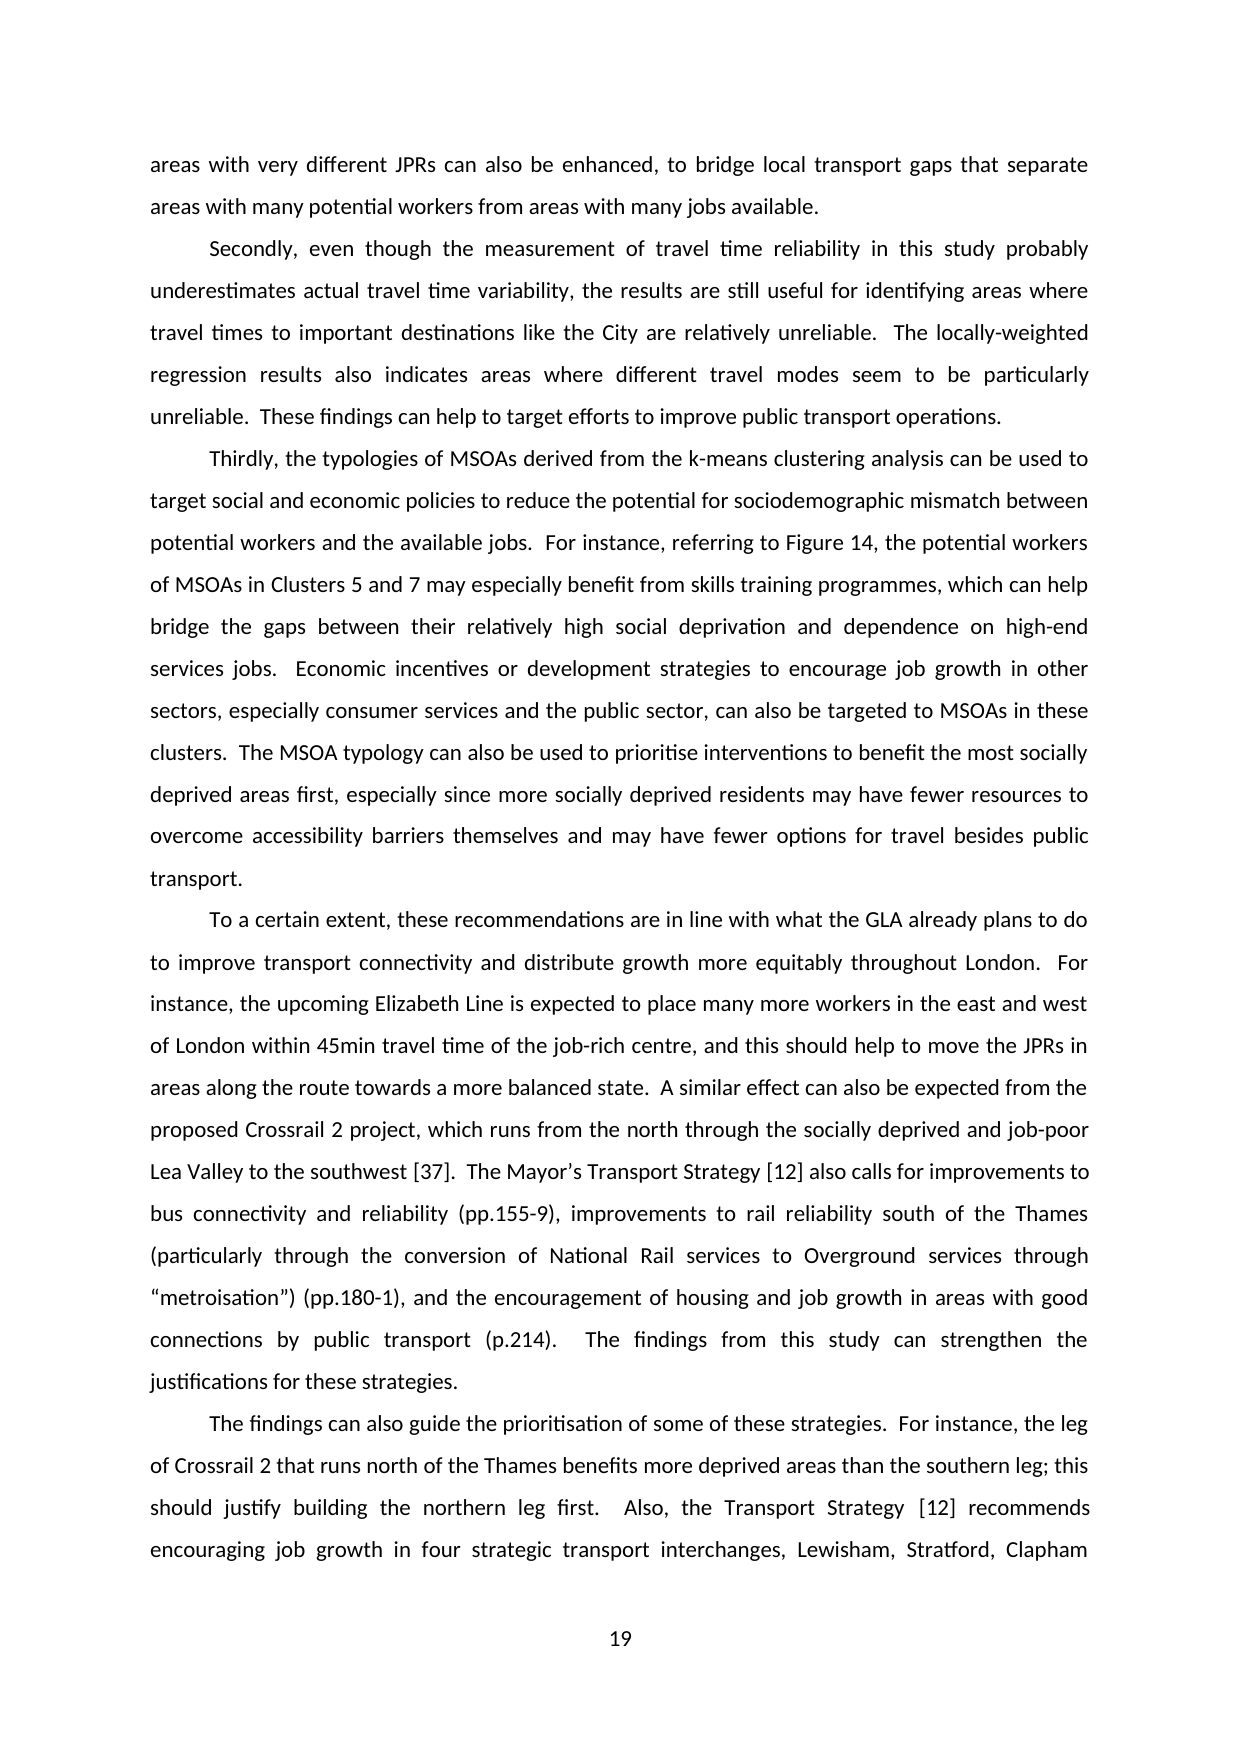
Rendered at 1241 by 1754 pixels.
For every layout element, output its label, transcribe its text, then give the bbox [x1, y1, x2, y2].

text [150, 150, 1090, 220]
text Thirdly, the typologies of MSOAs derived from the k-means clustering analysis can be used to target social and economic policies to reduce the potential for sociodemographic mismatch between potential workers and the available jobs. For instance, referring to Figure 14, the potential workers of MSOAs in Clusters 5 and 7 may especially benefit from skills training programmes, which can help bridge the gaps between their relatively high social deprivation and dependence on high-end services jobs. Economic incentives or development strategies to encourage job growth in other sectors, especially consumer services and the public sector, can also be targeted to MSOAs in these clusters. The MSOA typology can also be used to prioritise interventions to benefit the most socially deprived areas first, especially since more socially deprived residents may have fewer resources to overcome accessibility barriers themselves and may have fewer options for travel besides public transport. [150, 444, 1090, 892]
text Secondly, even though the measurement of travel time reliability in this study probably underestimates actual travel time variability, the results are still useful for identifying areas where travel times to important destinations like the City are relatively unreliable. The locally-weighted regression results also indicates areas where different travel modes seem to be particularly unreliable. These findings can help to target efforts to improve public transport operations. [150, 234, 1090, 430]
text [150, 1409, 1090, 1563]
text To a certain extent, these recommendations are in line with what the GLA already plans to do to improve transport connectivity and distribute growth more equitably throughout London. For instance, the upcoming Elizabeth Line is expected to place many more workers in the east and west of London within 45min travel time of the job-rich centre, and this should help to move the JPRs in areas along the route towards a more balanced state. A similar effect can also be expected from the proposed Crossrail 2 project, which runs from the north through the socially deprived and job-poor Lea Valley to the southwest . The Mayor’s Transport Strategy also calls for improvements to bus connectivity and reliability (pp.155-9), improvements to rail reliability south of the Thames (particularly through the conversion of National Rail services to Overground services through “metroisation”) (pp.180-1), and the encouragement of housing and job growth in areas with good connections by public transport (p.214). The findings from this study can strengthen the justifications for these strategies. [150, 906, 1090, 1395]
